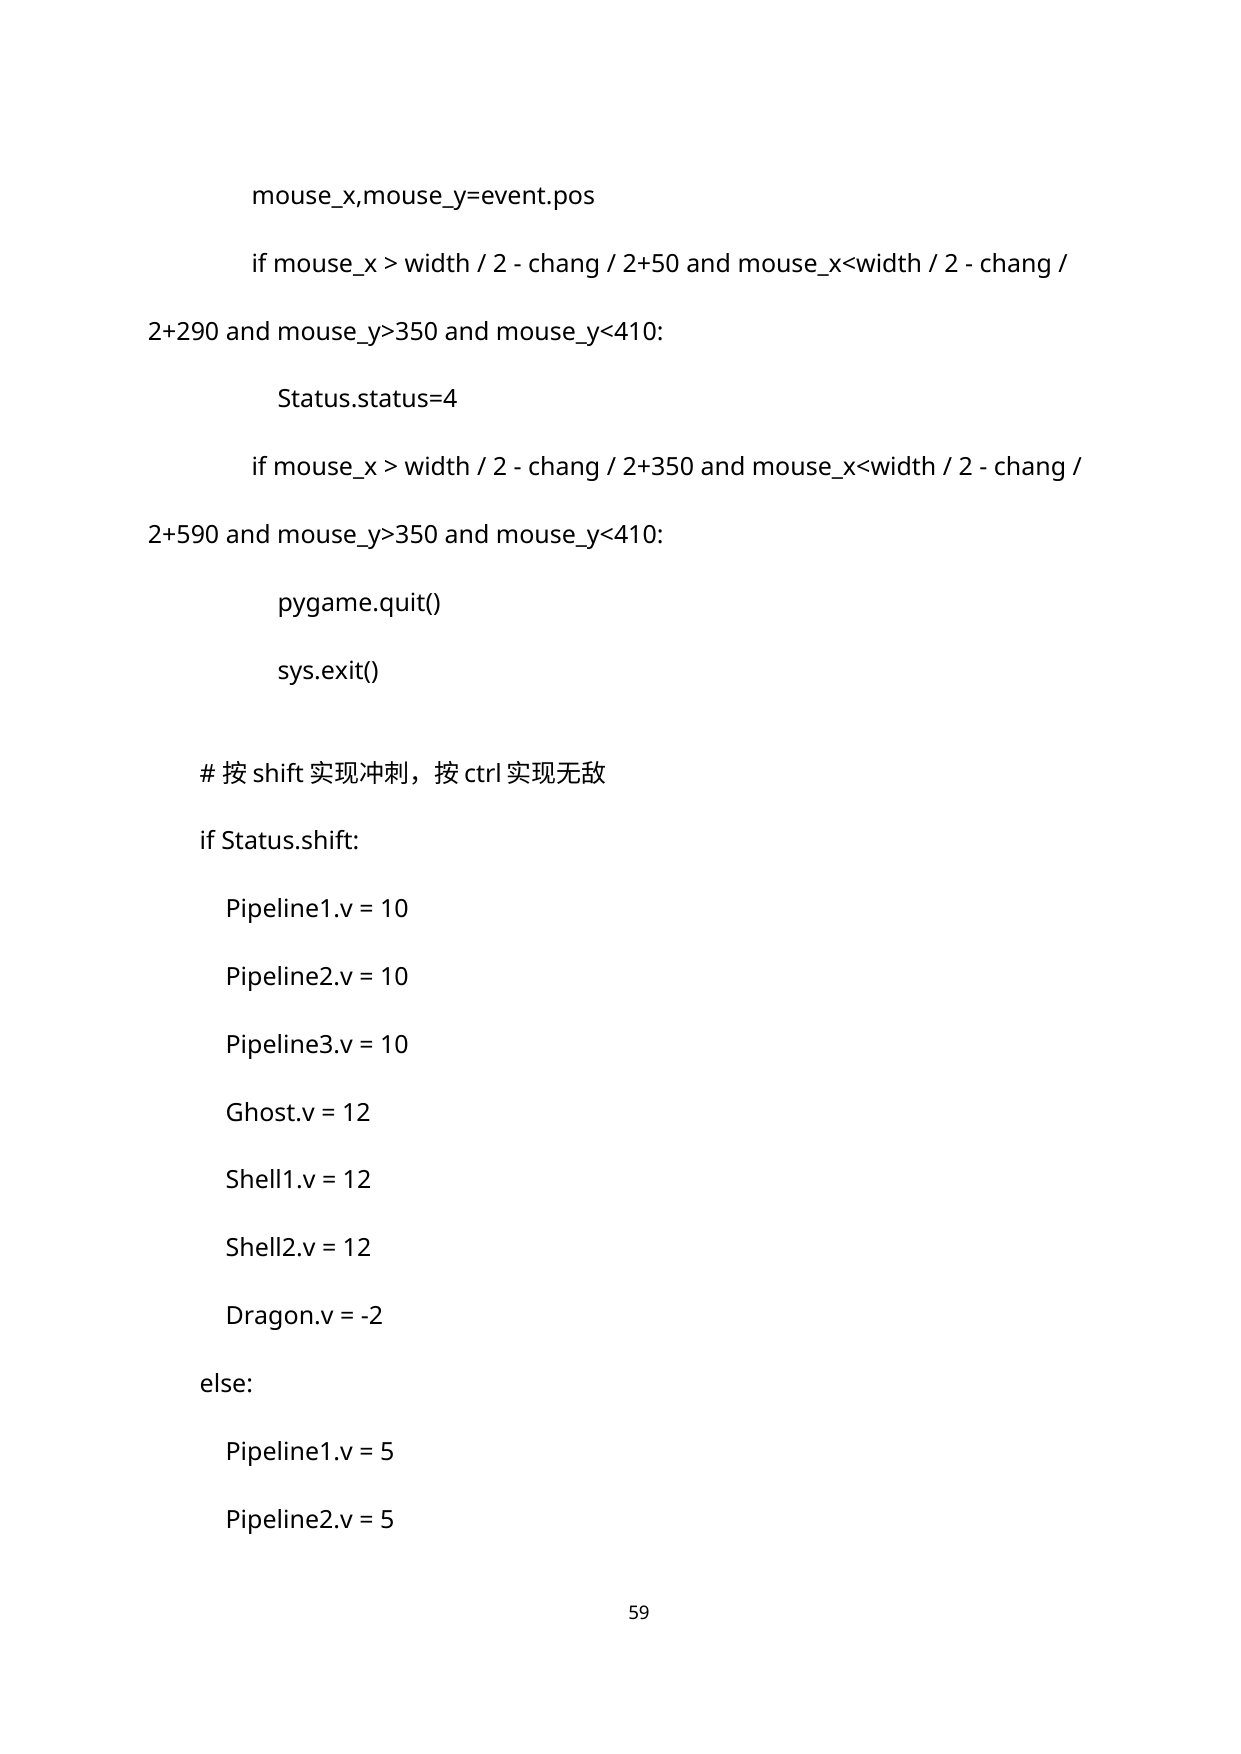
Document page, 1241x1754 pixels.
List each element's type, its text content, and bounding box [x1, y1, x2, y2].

text sys.exit() [148, 636, 1092, 704]
text mouse_x,mouse_y=event.pos [148, 161, 1092, 228]
text Pipeline3.v = 10 [148, 1009, 1092, 1077]
text else: [148, 1349, 1092, 1417]
text Pipeline2.v = 5 [148, 1485, 1092, 1553]
text pygame.quit() [148, 568, 1092, 636]
text Shell1.v = 12 [148, 1145, 1092, 1213]
text if mouse_x > width / 2 - chang / 2+50 and mouse_x<width / 2 - chang / 2+290 and mouse_y>350 and mouse_y<410: [148, 228, 1092, 364]
text Status.status=4 [148, 364, 1092, 432]
text if Status.shift: [148, 806, 1092, 874]
text if mouse_x > width / 2 - chang / 2+350 and mouse_x<width / 2 - chang / 2+590 and mouse_y>350 and mouse_y<410: [148, 432, 1092, 568]
text Shell2.v = 12 [148, 1213, 1092, 1281]
text Pipeline1.v = 5 [148, 1417, 1092, 1485]
text Pipeline1.v = 10 [148, 874, 1092, 942]
text Ghost.v = 12 [148, 1077, 1092, 1145]
text Pipeline2.v = 10 [148, 942, 1092, 1009]
text Dragon.v = -2 [148, 1281, 1092, 1349]
text # 按shift实现冲刺，按ctrl实现无敌 [148, 738, 1092, 806]
